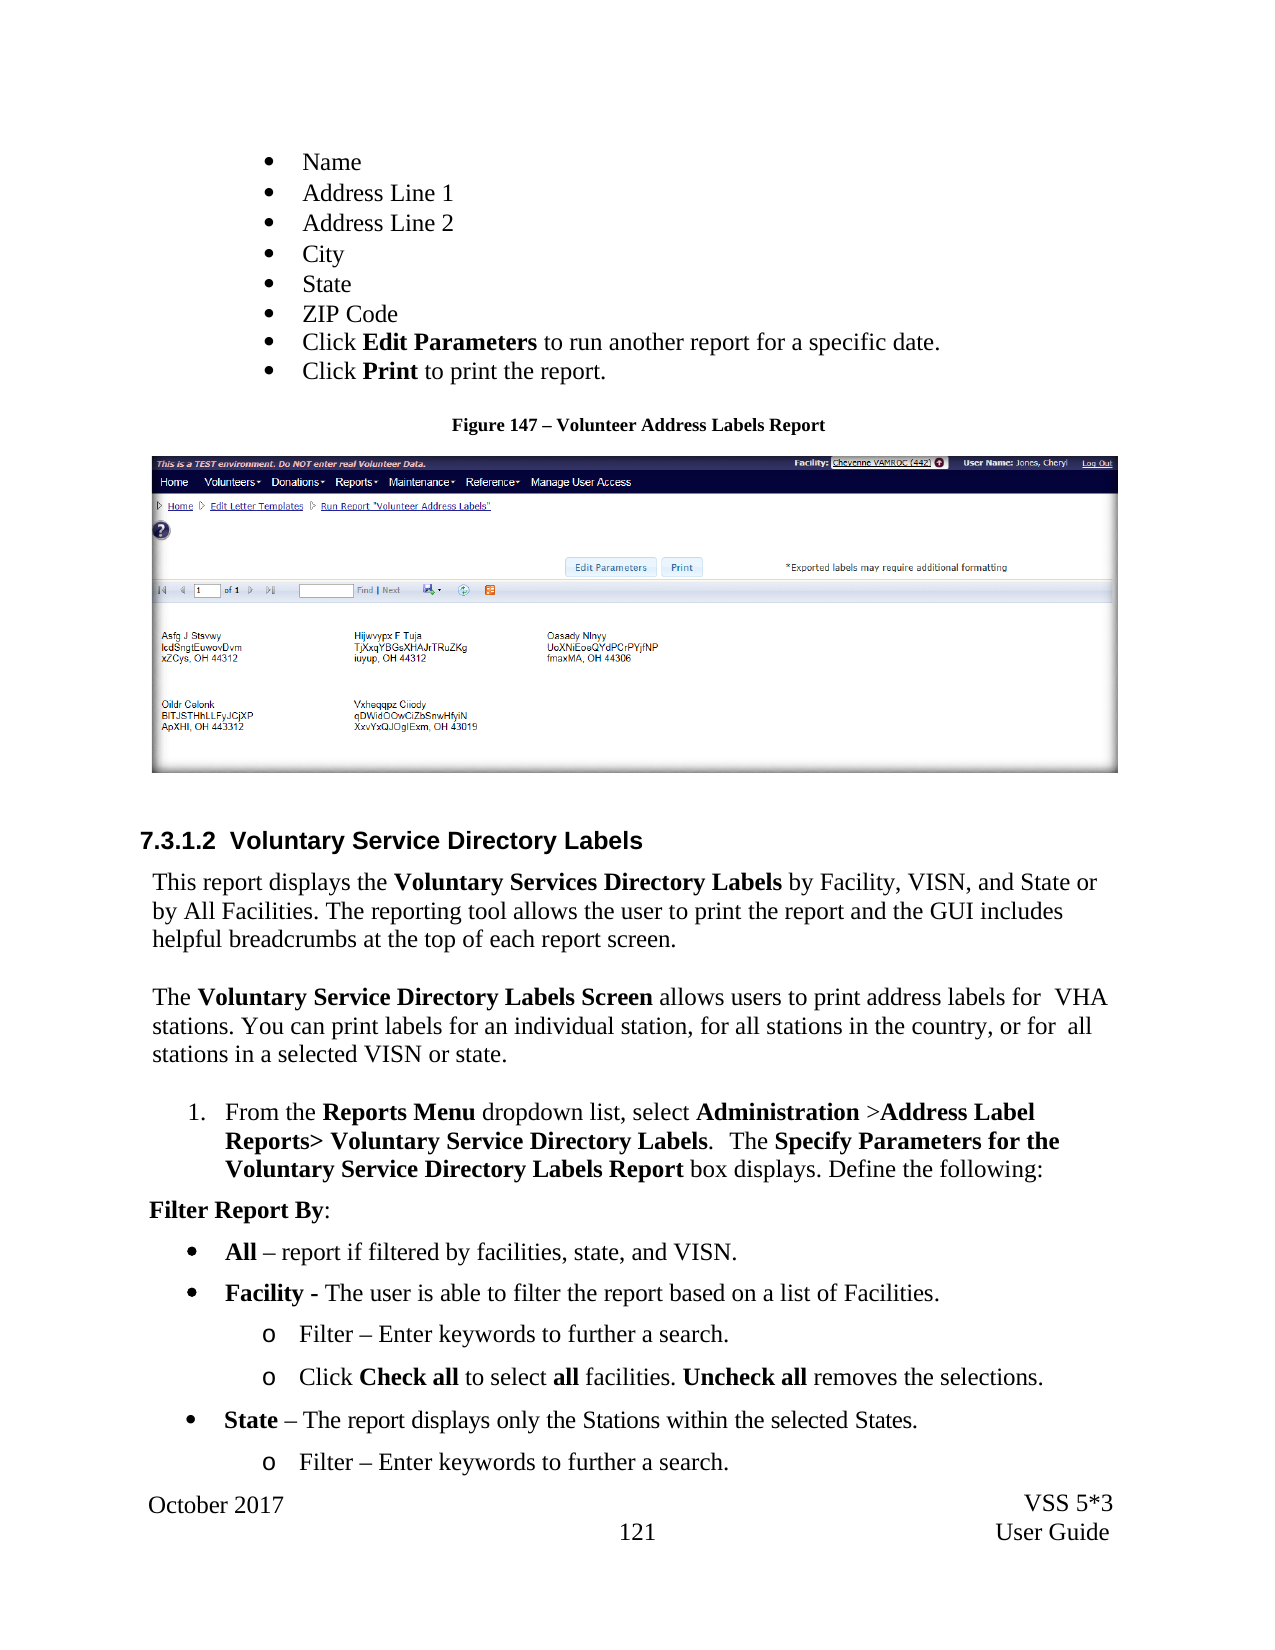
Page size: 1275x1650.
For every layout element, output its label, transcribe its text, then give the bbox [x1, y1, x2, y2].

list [261, 1447, 1137, 1478]
list Click Print to print the report. [264, 356, 1137, 385]
list Address Line 2 [264, 207, 1137, 238]
list ZIP Code [264, 299, 1137, 327]
text Figure 147 – Volunteer Address Labels Report [139, 414, 1137, 435]
picture [151, 456, 1118, 773]
text This report displays the Voluntary Services Directory Labels by Facility, VISN, and State or by All Facilities. The reporting tool allows the user to print the report and the GUI includes helpful breadcrumbs at the top of each report screen. [152, 867, 1124, 953]
list City [264, 238, 1137, 268]
list Filter – Enter keywords to further a search. [261, 1319, 1137, 1349]
list Facility - The user is able to filter the report based on a list of Facilities. [187, 1278, 1137, 1306]
list Address Line 1 [264, 176, 1137, 207]
list State – The report displays only the Stations within the selected States. [186, 1405, 1137, 1435]
text Filter Report By: [149, 1196, 1137, 1224]
list Name [264, 146, 1137, 176]
list All – report if filtered by facilities, state, and VISN. [187, 1237, 1137, 1265]
subtitle Voluntary Service Directory Labels [139, 826, 1137, 854]
list Click Edit Parameters to run another report for a specific date. [264, 327, 1137, 356]
text The Voluntary Service Directory Labels Screen allows users to print address labels for VHA stations. You can print labels for an individual station, for all stations in the country, or for all stations in a selected VISN or state. [152, 982, 1117, 1068]
list From the Reports Menu dropdown list, select Administration >Address Label Reports> Voluntary Service Directory Labels. The Specify Parameters for the Voluntary Service Directory Labels Report box displays. Define the following: [187, 1097, 1137, 1183]
list Click Check all to select all facilities. Uncheck all removes the selections. [261, 1362, 1137, 1393]
list State [264, 268, 1137, 299]
